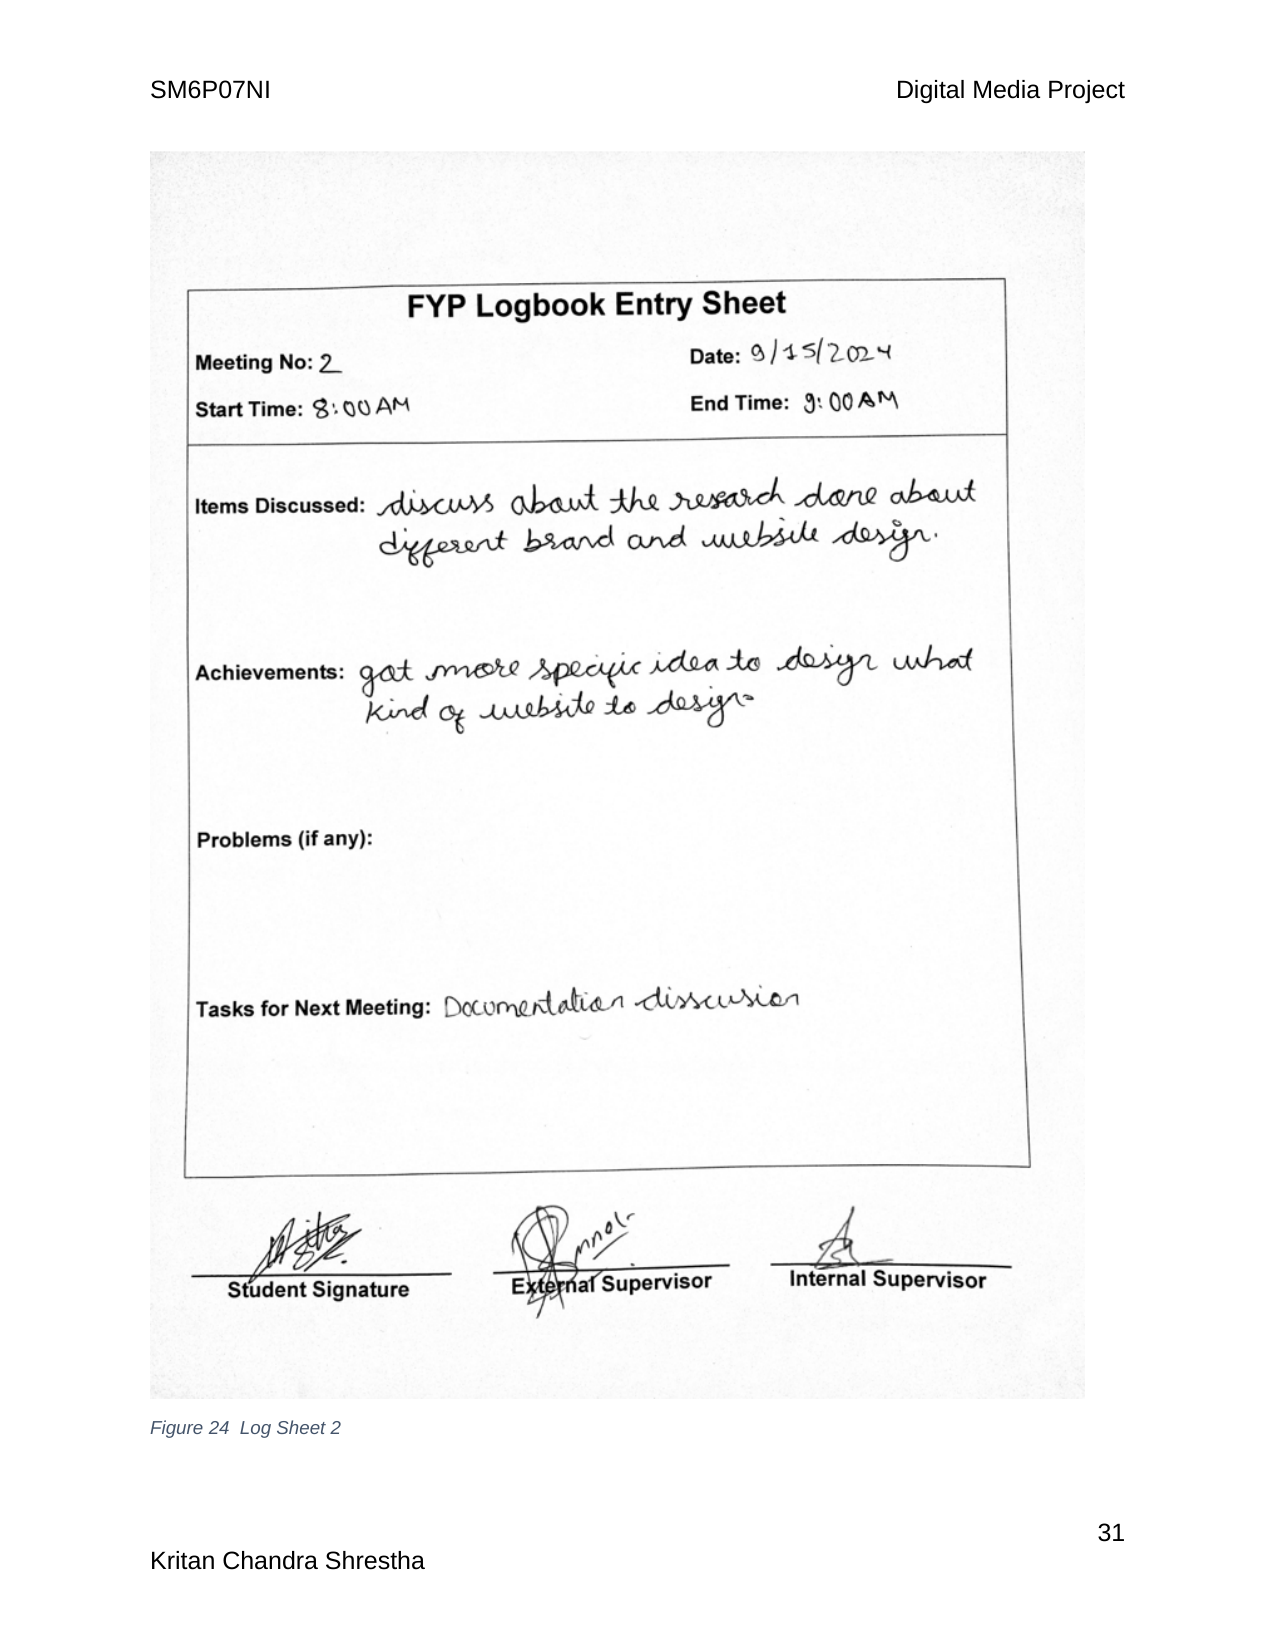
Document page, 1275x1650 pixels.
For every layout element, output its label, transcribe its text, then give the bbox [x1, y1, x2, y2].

text Figure 24 Log Sheet 2 [150, 1417, 1125, 1439]
picture [150, 150, 1085, 1399]
